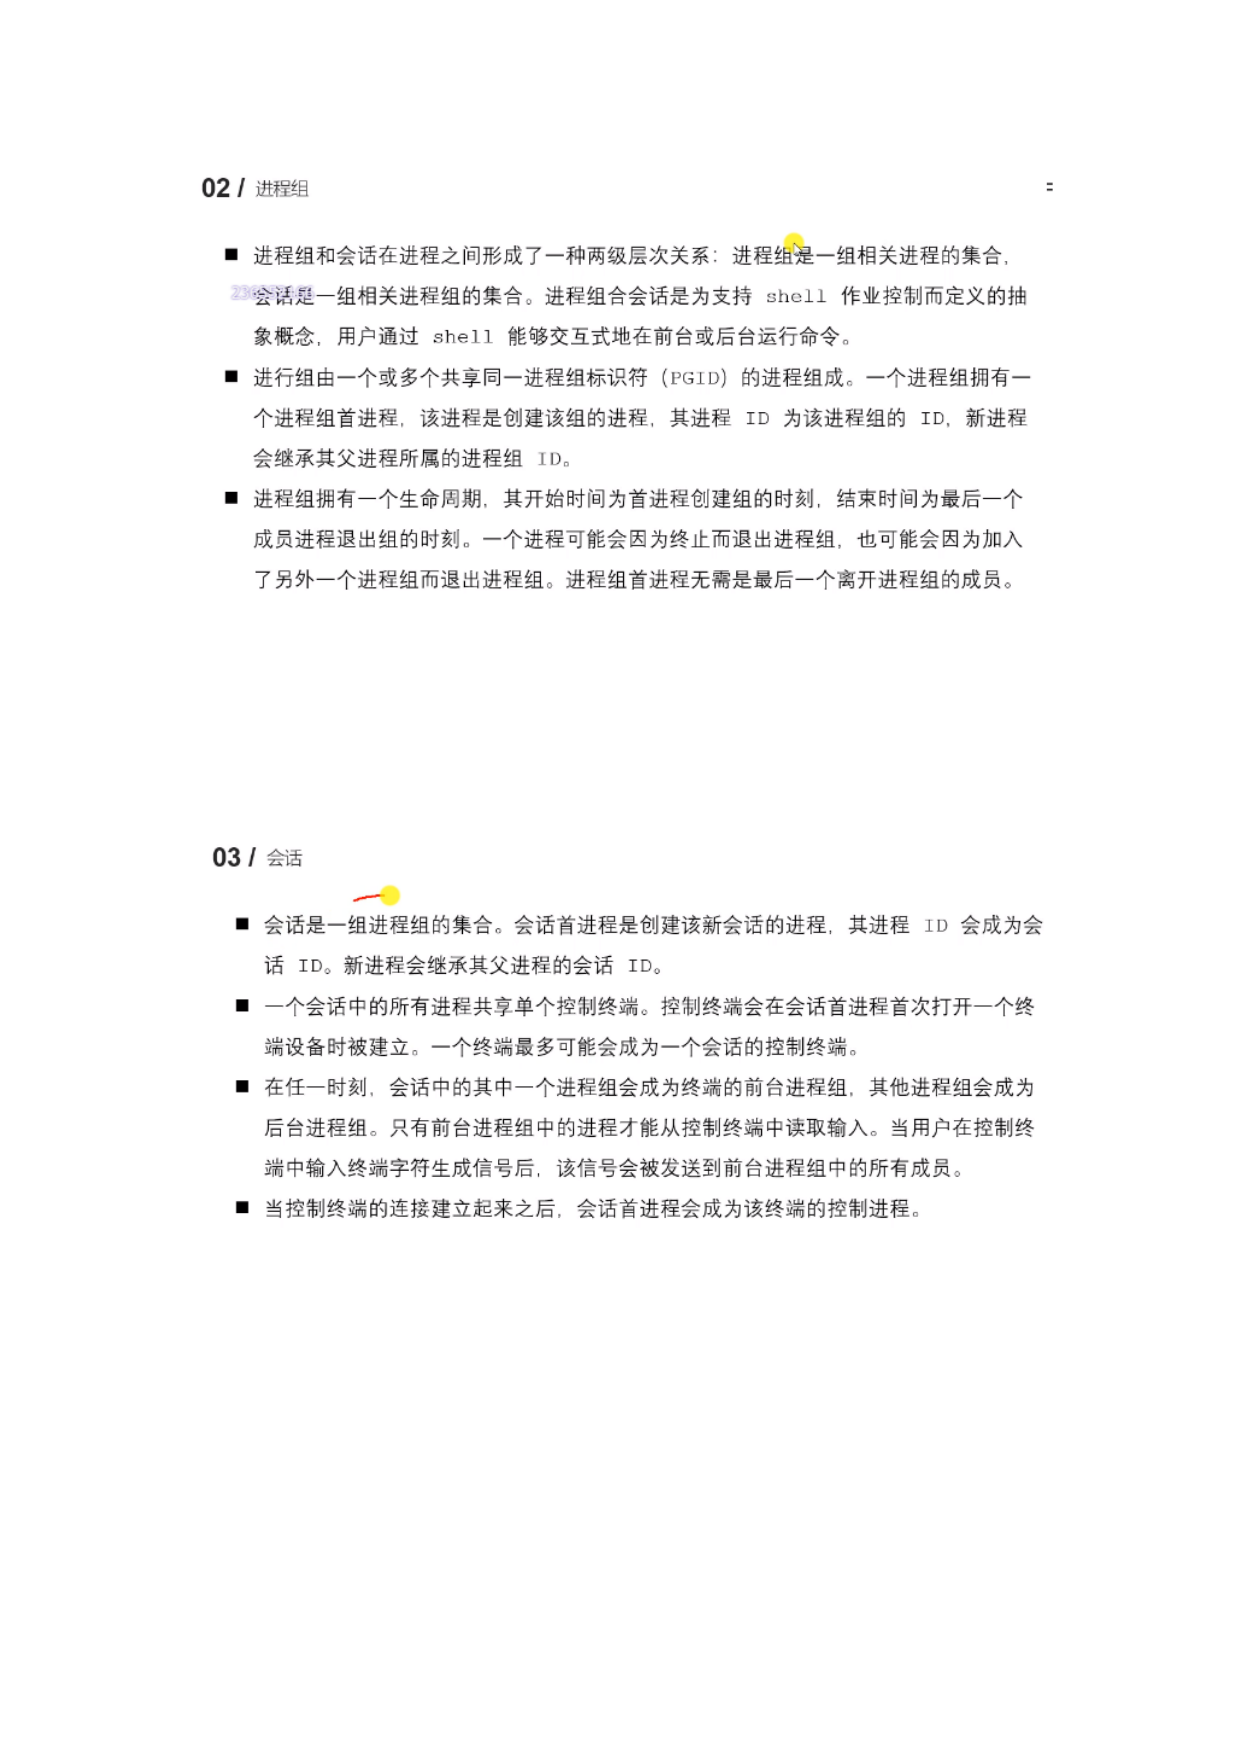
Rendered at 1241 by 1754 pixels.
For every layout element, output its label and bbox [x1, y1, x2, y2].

picture [187, 828, 1053, 1241]
picture [187, 162, 1053, 597]
